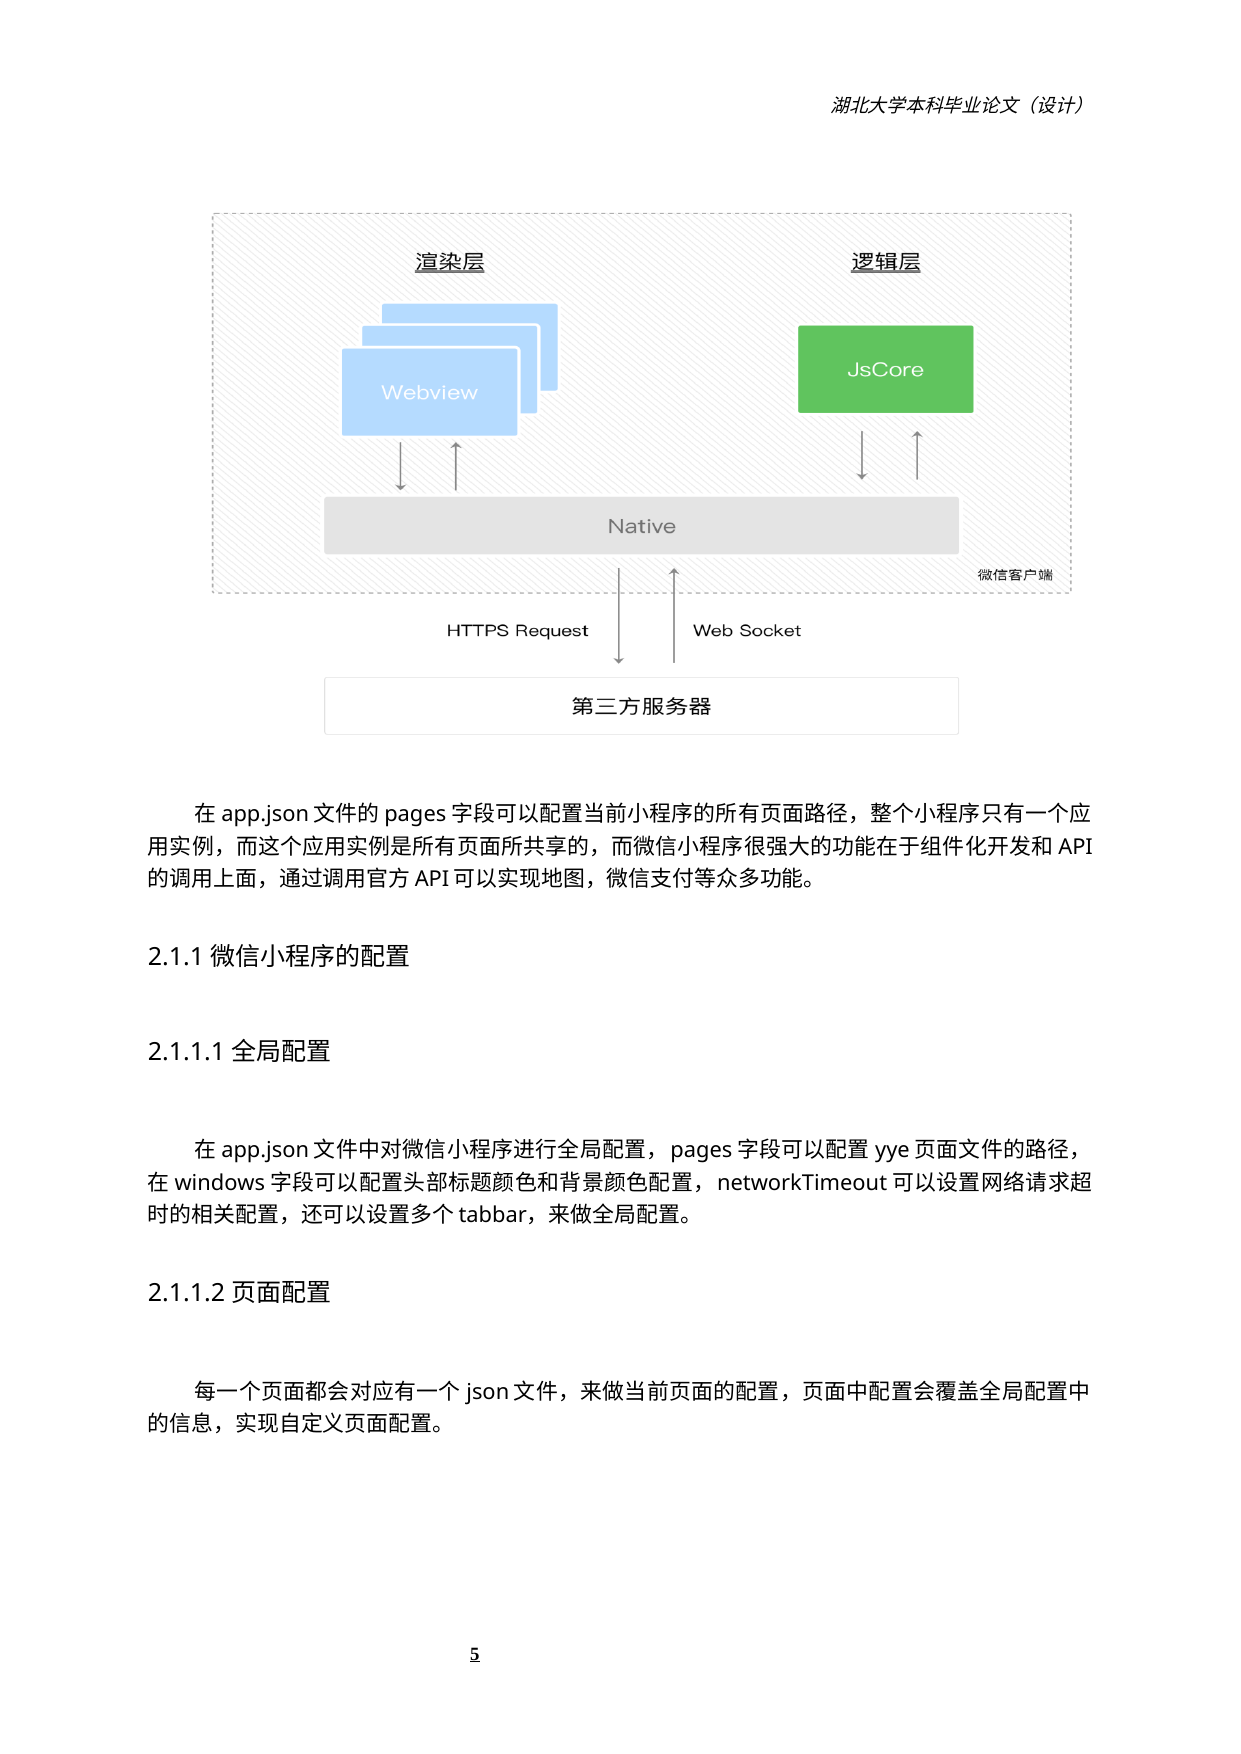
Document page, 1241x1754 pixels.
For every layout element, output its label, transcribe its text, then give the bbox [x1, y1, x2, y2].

subtitle 2.1.1.1 全局配置 [148, 1017, 1093, 1082]
list 在app.json文件的pages字段可以配置当前小程序的所有页面路径，整个小程序只有一个应用实例，而这个应用实例是所有页面所共享的，而微信小程序很强大的功能在于组件化开发和API的调用上面，通过调用官方API可以实现地图，微信支付等众多功能。 [148, 796, 1093, 893]
list 在app.json文件中对微信小程序进行全局配置，pages字段可以配置yye页面文件的路径，在windows字段可以配置头部标题颜色和背景颜色配置，networkTimeout可以设置网络请求超时的相关配置，还可以设置多个tabbar，来做全局配置。 [148, 1132, 1093, 1229]
picture [147, 168, 1135, 773]
subtitle 2.1.1 微信小程序的配置 [148, 922, 1093, 987]
subtitle 2.1.1.2 页面配置 [148, 1258, 1093, 1323]
list 每一个页面都会对应有一个json文件，来做当前页面的配置，页面中配置会覆盖全局配置中的信息，实现自定义页面配置。 [148, 1373, 1093, 1438]
